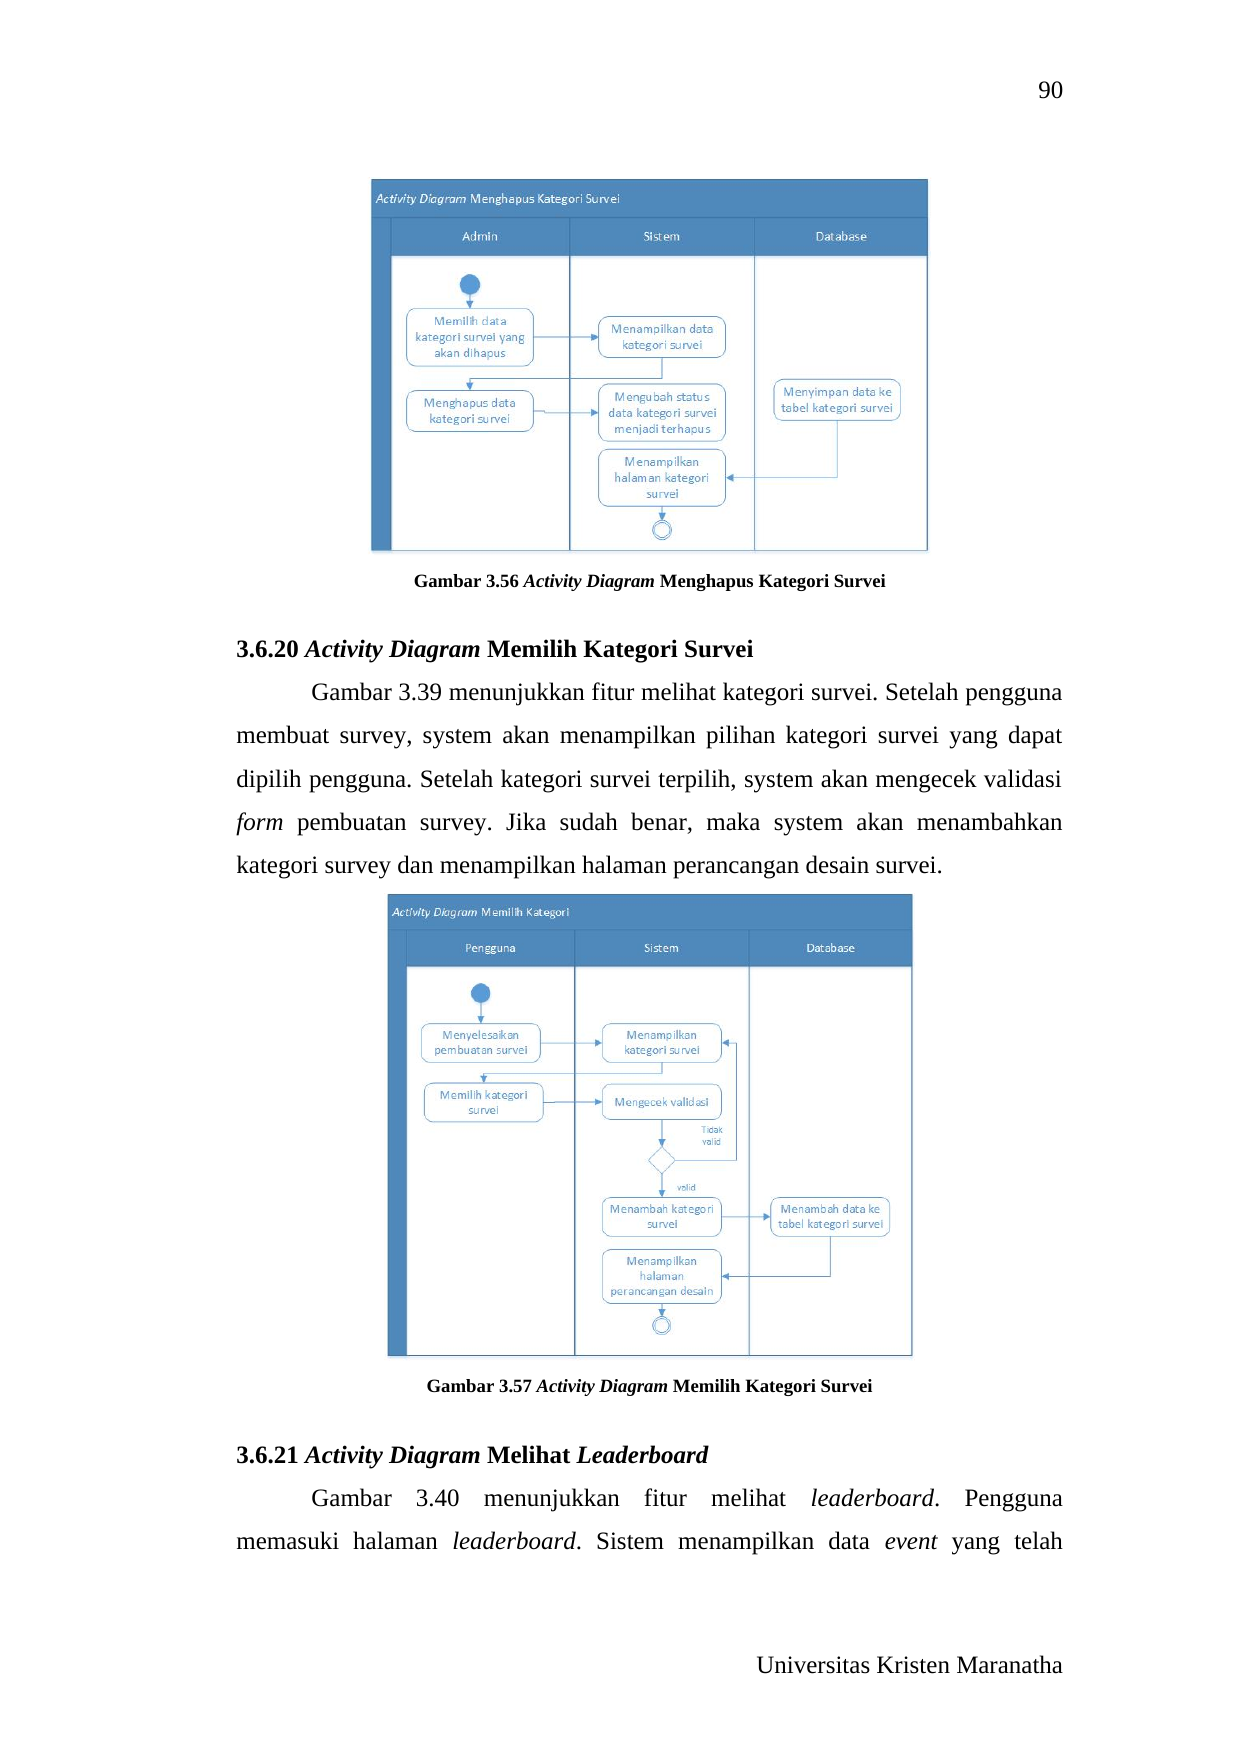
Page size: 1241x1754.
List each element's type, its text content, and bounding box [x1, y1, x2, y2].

picture [384, 893, 915, 1361]
picture [367, 177, 932, 556]
subtitle Activity Diagram Melihat Leaderboard [236, 1440, 1063, 1469]
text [236, 1483, 1063, 1555]
subtitle Activity Diagram Memilih Kategori Survei [236, 634, 1063, 663]
text Gambar 3.39 menunjukkan fitur melihat kategori survei. Setelah pengguna membuat survey, system akan menampilkan pilihan kategori survei yang dapat dipilih pengguna. Setelah kategori survei terpilih, system akan mengecek validasi form pembuatan survey. Jika sudah benar, maka system akan menambahkan kategori survey dan menampilkan halaman perancangan desain survei. [236, 677, 1063, 879]
